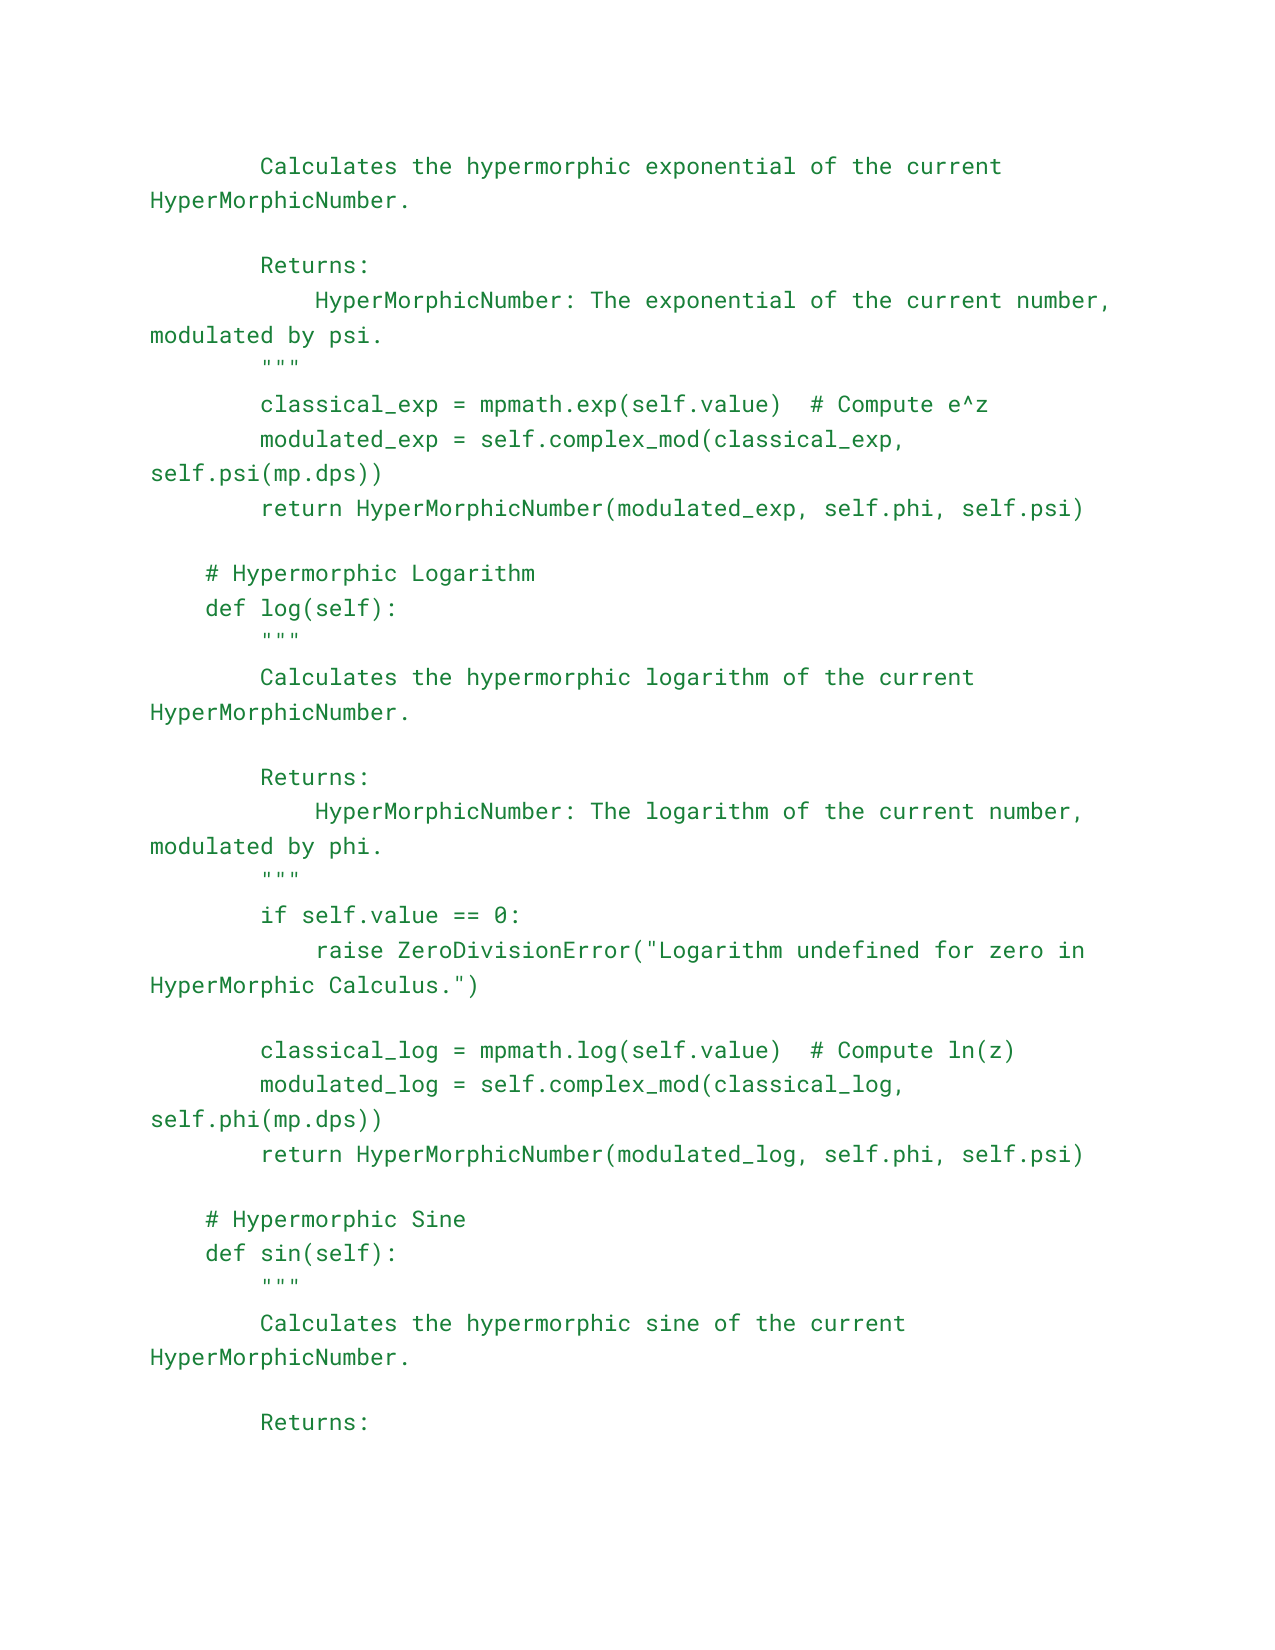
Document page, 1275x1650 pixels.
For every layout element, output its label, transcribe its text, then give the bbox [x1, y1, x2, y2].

text # Hypermorphic Logarithm [150, 557, 1125, 587]
text classical_exp = mpmath.exp(self.value) # Compute e^z [150, 388, 1125, 418]
text modulated_exp = self.complex_mod(classical_exp, self.psi(mp.dps)) [150, 423, 1125, 488]
text def log(self): [150, 592, 1125, 622]
text """ [150, 1272, 1125, 1302]
text raise ZeroDivisionError("Logarithm undefined for zero in HyperMorphic Calculus.") [150, 934, 1125, 999]
text modulated_log = self.complex_mod(classical_log, self.phi(mp.dps)) [150, 1069, 1125, 1133]
text Calculates the hypermorphic exponential of the current HyperMorphicNumber. [150, 150, 1125, 215]
text """ [150, 865, 1125, 895]
text HyperMorphicNumber: The logarithm of the current number, modulated by phi. [150, 796, 1125, 861]
text """ [150, 354, 1125, 384]
text return HyperMorphicNumber(modulated_exp, self.phi, self.psi) [150, 492, 1125, 523]
text Returns: [150, 249, 1125, 280]
text Returns: [150, 1407, 1125, 1437]
text return HyperMorphicNumber(modulated_log, self.phi, self.psi) [150, 1138, 1125, 1168]
text if self.value == 0: [150, 900, 1125, 930]
text Calculates the hypermorphic logarithm of the current HyperMorphicNumber. [150, 661, 1125, 726]
text def sin(self): [150, 1238, 1125, 1268]
text classical_log = mpmath.log(self.value) # Compute ln(z) [150, 1034, 1125, 1064]
text HyperMorphicNumber: The exponential of the current number, modulated by psi. [150, 284, 1125, 349]
text # Hypermorphic Sine [150, 1203, 1125, 1233]
text Returns: [150, 761, 1125, 791]
text Calculates the hypermorphic sine of the current HyperMorphicNumber. [150, 1307, 1125, 1372]
text """ [150, 627, 1125, 657]
